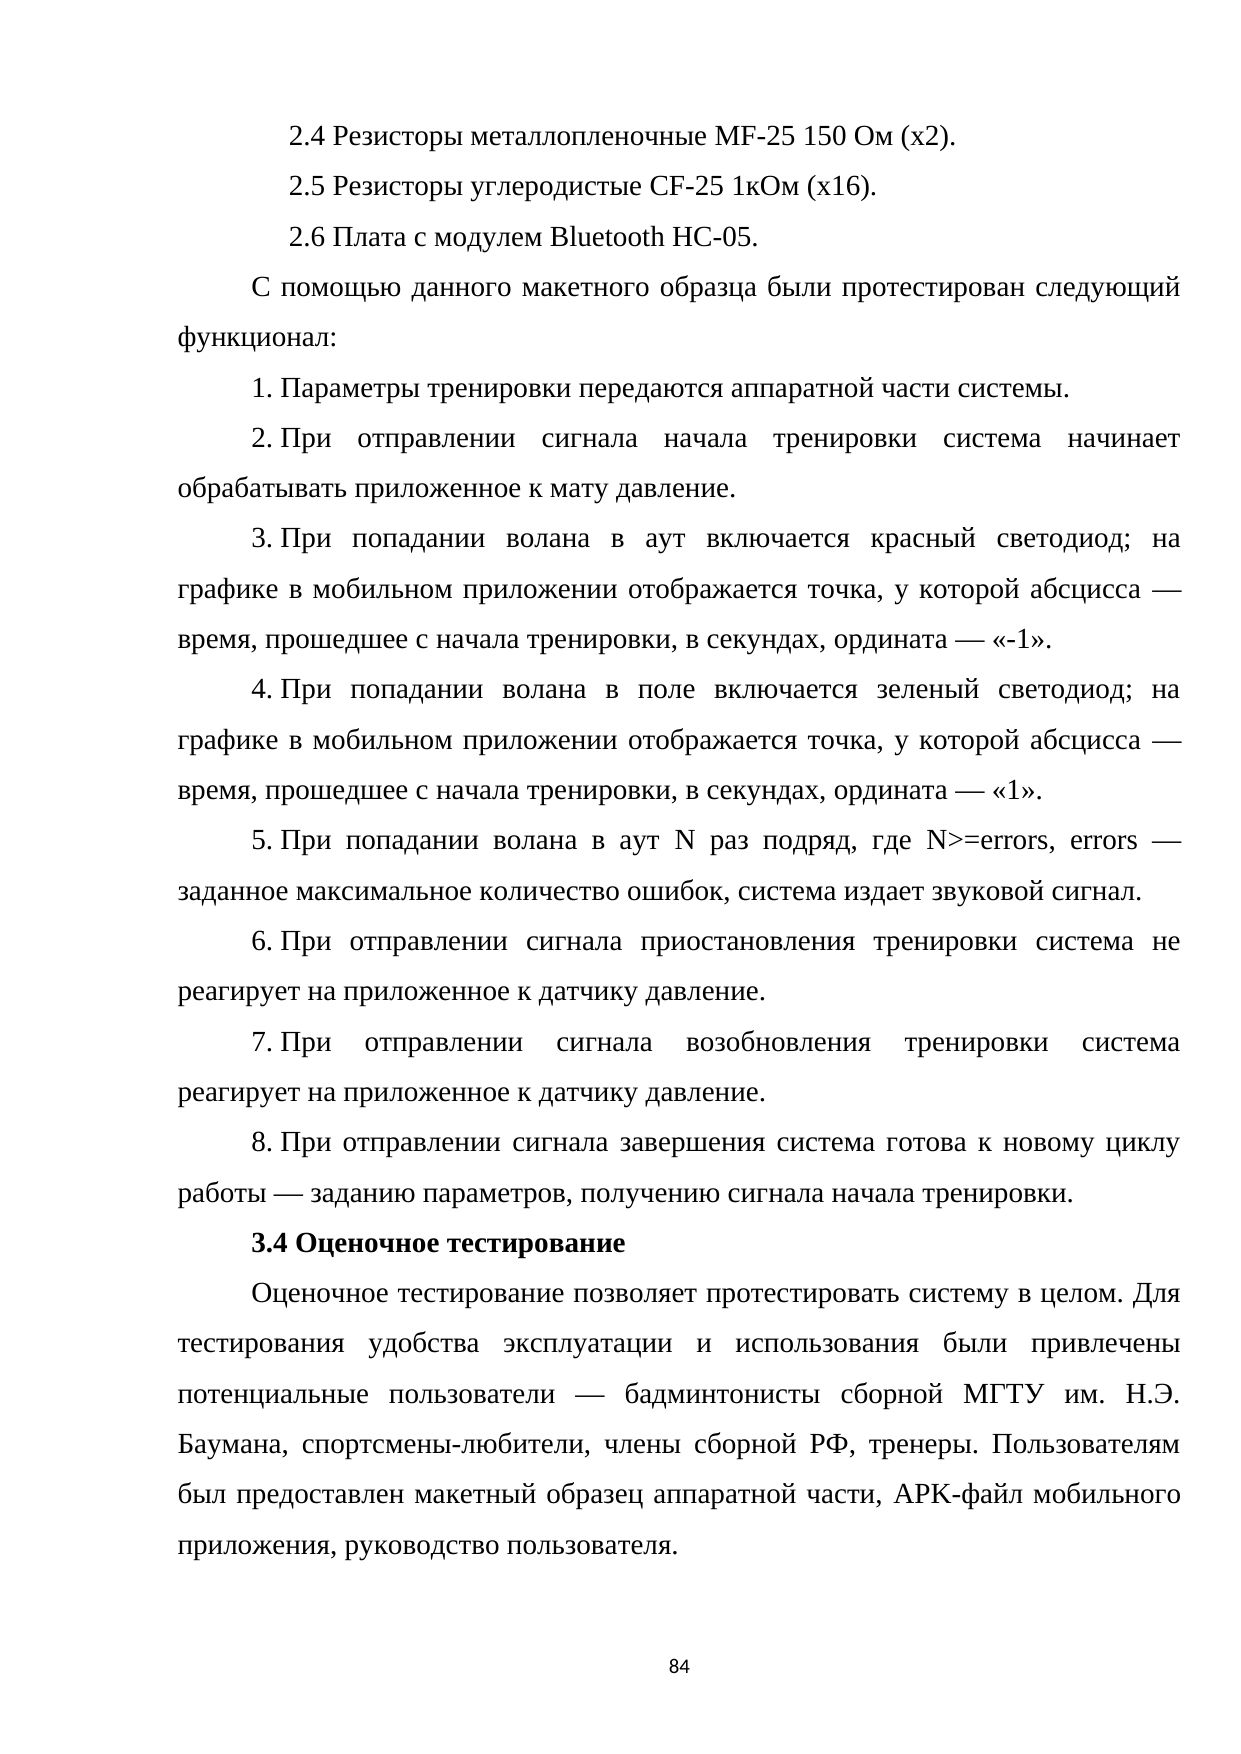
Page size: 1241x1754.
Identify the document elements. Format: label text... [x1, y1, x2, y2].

list При отправлении сигнала завершения система готова к новому циклу работы — заданию параметров, получению сигнала начала тренировки. [177, 1124, 1181, 1208]
list При попадании волана в аут N раз подряд, где N>=errors, errors — заданное максимальное количество ошибок, система издает звуковой сигнал. [177, 822, 1181, 906]
text Оценочное тестирование позволяет протестировать систему в целом. Для тестирования удобства эксплуатации и использования были привлечены потенциальные пользователи — бадминтонисты сборной МГТУ им. Н.Э. Баумана, спортсмены-любители, члены сборной РФ, тренеры. Пользователям был предоставлен макетный образец аппаратной части, APK-файл мобильного приложения, руководство пользователя. [177, 1275, 1181, 1560]
text С помощью данного макетного образца были протестирован следующий функционал: [177, 269, 1181, 353]
text 3.4 Оценочное тестирование [177, 1225, 1181, 1258]
list При попадании волана в аут включается красный светодиод; на графике в мобильном приложении отображается точка, у которой абсцисса — время, прошедшее с начала тренировки, в секундах, ордината — «-1». [177, 521, 1181, 655]
list При отправлении сигнала начала тренировки система начинает обрабатывать приложенное к мату давление. [177, 420, 1181, 504]
list Параметры тренировки передаются аппаратной части системы. [177, 370, 1181, 403]
list При отправлении сигнала возобновления тренировки система реагирует на приложенное к датчику давление. [177, 1024, 1181, 1108]
text 2.4 Резисторы металлопленочные MF-25 150 Ом (х2). [288, 118, 1181, 152]
list При попадании волана в поле включается зеленый светодиод; на графике в мобильном приложении отображается точка, у которой абсцисса — время, прошедшее с начала тренировки, в секундах, ордината — «1». [177, 672, 1181, 806]
list При отправлении сигнала приостановления тренировки система не реагирует на приложенное к датчику давление. [177, 923, 1181, 1007]
text 2.6 Плата с модулем Bluetooth HC-05. [288, 219, 1181, 252]
text 2.5 Резисторы углеродистые CF-25 1кОм (х16). [288, 168, 1181, 202]
